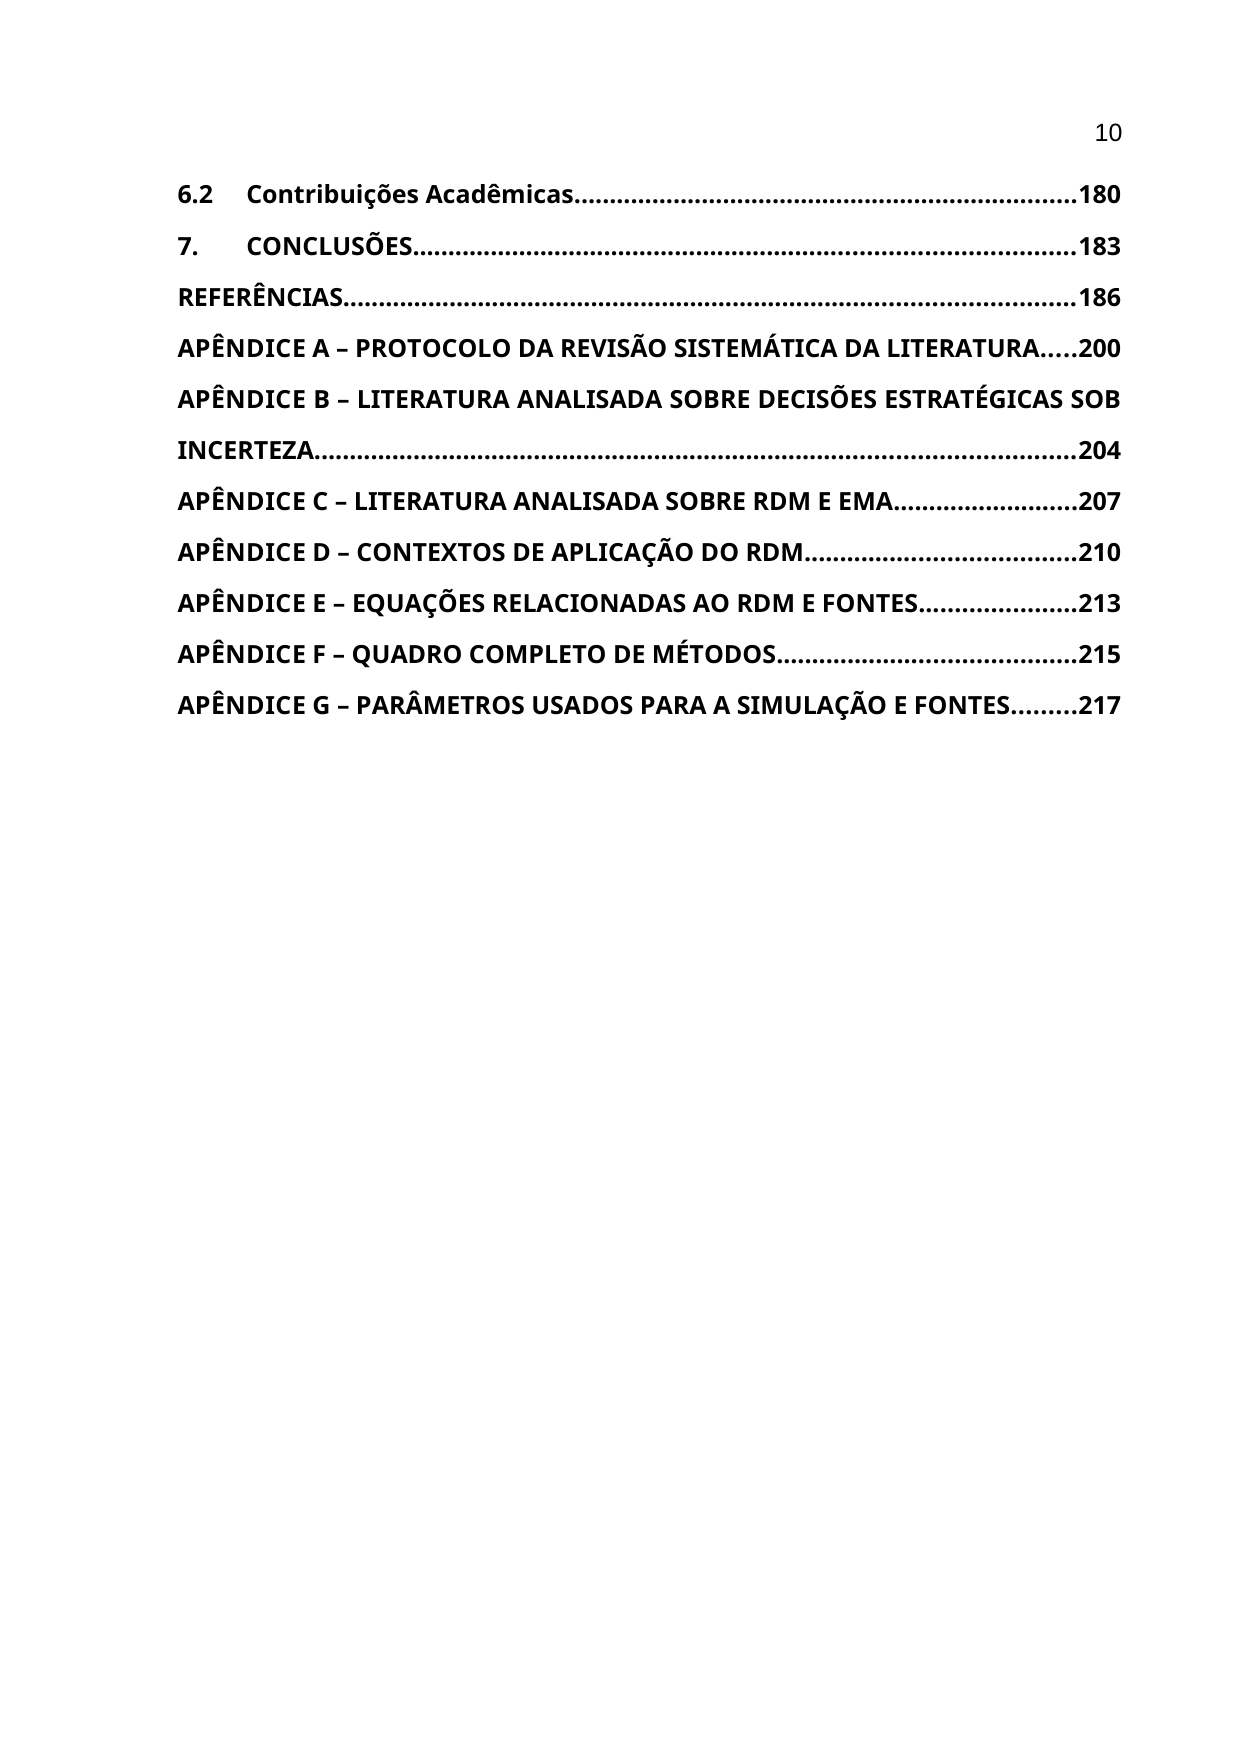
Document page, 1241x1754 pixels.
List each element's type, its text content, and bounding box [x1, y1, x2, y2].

text APÊNDICE A – Protocolo da Revisão Sistemática da Literatura 200 [177, 330, 1122, 364]
text APÊNDICE C – Literatura Analisada sobre RDM e EMA 207 [177, 483, 1122, 517]
text APÊNDICE F – Quadro Completo de Métodos 215 [177, 637, 1122, 671]
text REFERÊNCIAS 186 [177, 279, 1122, 313]
text APÊNDICE B – Literatura Analisada sobre Decisões Estratégicas sob Incerteza 204 [177, 381, 1122, 466]
text 7. CONCLUSÕES 183 [177, 228, 1122, 262]
text APÊNDICE E – Equações relacionadas ao RDM e Fontes 213 [177, 586, 1122, 619]
text APÊNDICE G – Parâmetros Usados para a Simulação e Fontes 217 [177, 688, 1122, 722]
text APÊNDICE D – Contextos de Aplicação do RDM 210 [177, 534, 1122, 568]
text 6.2 Contribuições Acadêmicas 180 [177, 177, 1122, 211]
